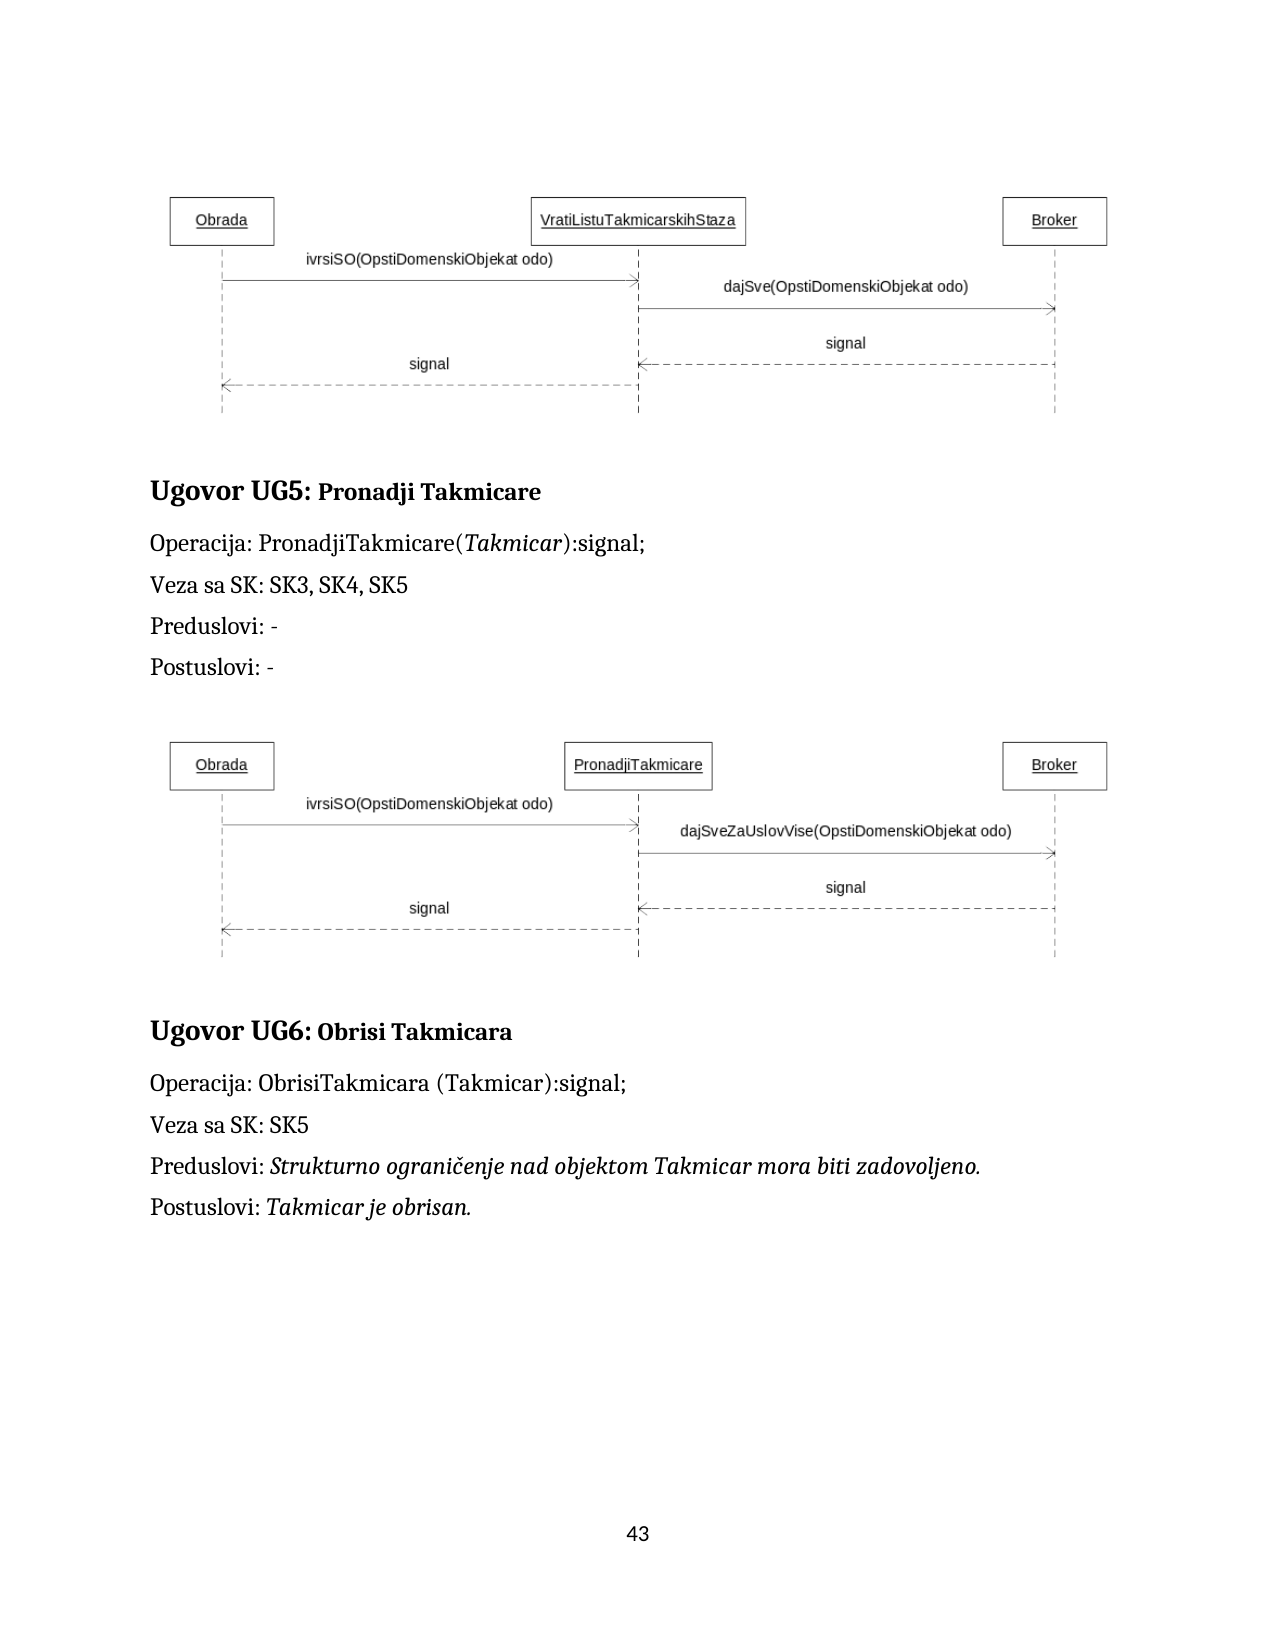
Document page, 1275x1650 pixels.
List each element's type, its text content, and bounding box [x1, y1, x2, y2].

text Postuslovi: - [150, 653, 1125, 682]
text Veza sa SK: SK5 [150, 1111, 1125, 1139]
text Preduslovi: - [150, 612, 1125, 641]
text Operacija: ObrisiTakmicara (Takmicar):signal; [150, 1069, 1125, 1098]
text Ugovor UG6: Obrisi Takmicara [150, 1014, 1125, 1048]
text Veza sa SK: SK3, SK4, SK5 [150, 571, 1125, 599]
text Operacija: PronadjiTakmicare(Takmicar):signal; [150, 529, 1125, 558]
text Postuslovi: Takmicar je obrisan. [150, 1193, 1125, 1222]
text Ugovor UG5: Pronadji Takmicare [150, 474, 1125, 508]
text Preduslovi: Strukturno ograničenje nad objektom Takmicar mora biti zadovoljeno. [150, 1152, 1125, 1181]
